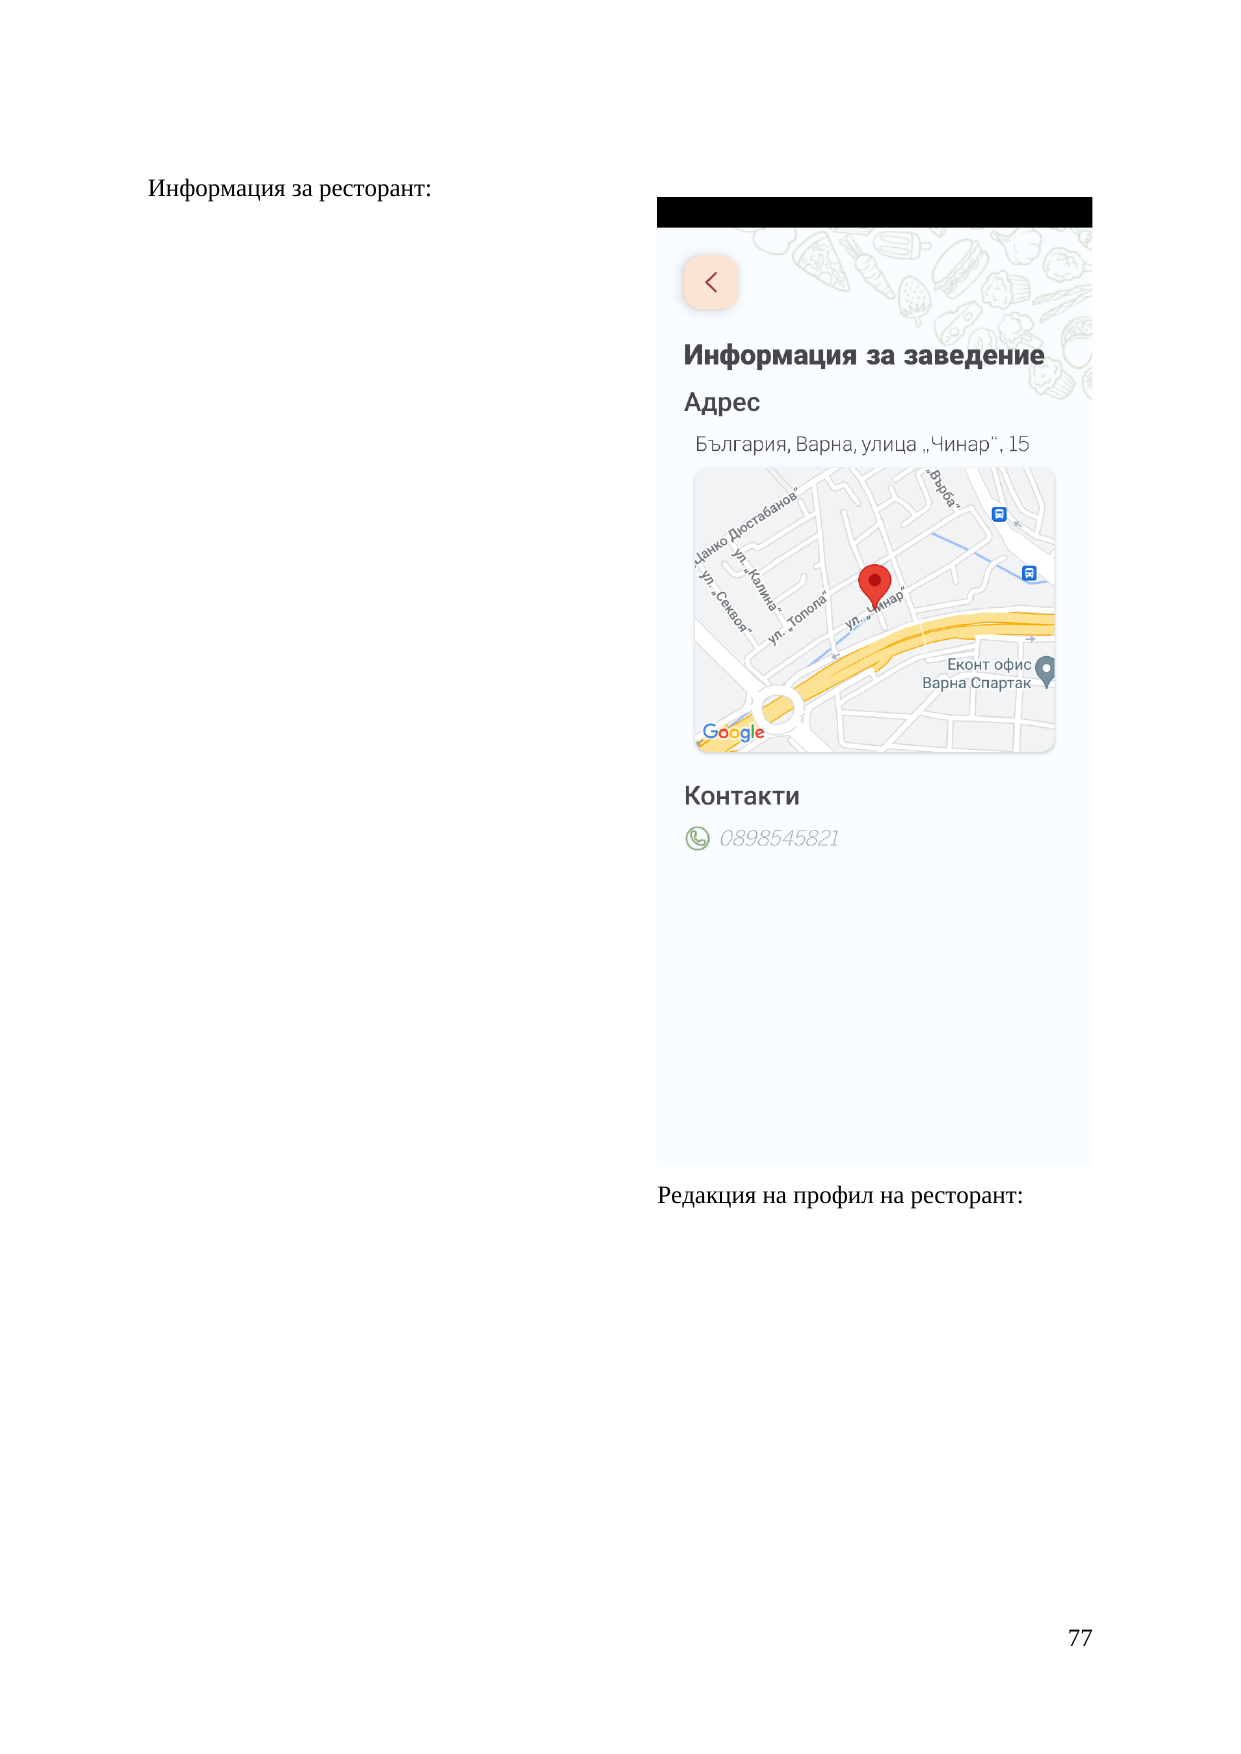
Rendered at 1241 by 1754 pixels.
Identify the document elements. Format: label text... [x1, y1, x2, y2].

text Редакция на профил на ресторант: [657, 1166, 1093, 1209]
text Информация за ресторант: [148, 173, 583, 201]
picture [657, 197, 1093, 1166]
